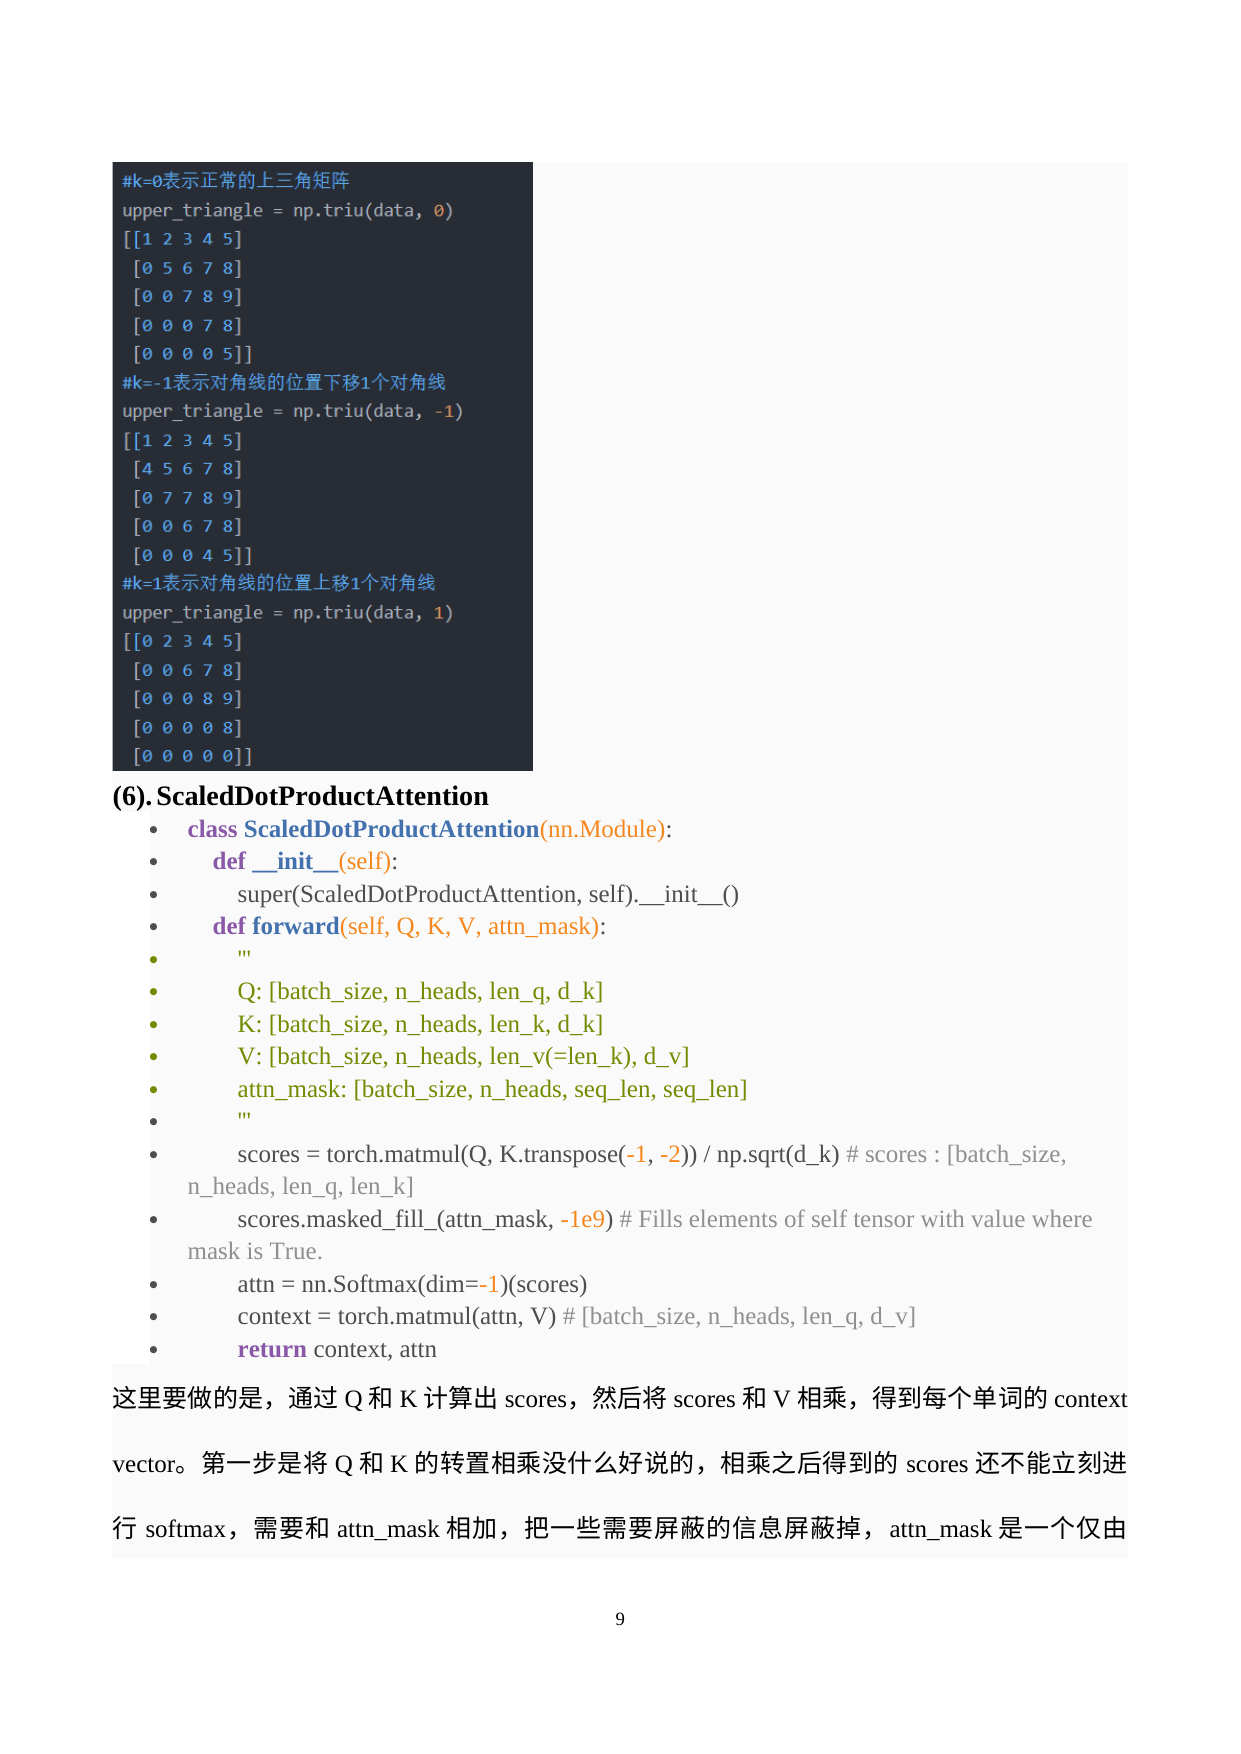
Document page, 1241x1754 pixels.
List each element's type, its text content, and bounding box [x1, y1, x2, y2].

picture [112, 162, 533, 771]
list ''' [150, 942, 1128, 974]
list ''' [150, 1104, 1128, 1137]
list attn = nn.Softmax(dim=-1)(scores) [150, 1267, 1128, 1299]
list scores.masked_fill_(attn_mask, -1e9) # Fills elements of self tensor with value where mask is True. [150, 1202, 1128, 1267]
subtitle ScaledDotProductAttention [112, 779, 1128, 812]
list V: [batch_size, n_heads, len_v(=len_k), d_v] [150, 1039, 1128, 1072]
list Q: [batch_size, n_heads, len_q, d_k] [150, 974, 1128, 1007]
list attn_mask: [batch_size, n_heads, seq_len, seq_len] [150, 1072, 1128, 1104]
list class ScaledDotProductAttention(nn.Module): [150, 812, 1128, 844]
list context = torch.matmul(attn, V) # [batch_size, n_heads, len_q, d_v] [150, 1299, 1128, 1332]
list return context, attn [150, 1332, 1128, 1364]
list def __init__(self): [150, 844, 1128, 877]
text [112, 1364, 1128, 1559]
list K: [batch_size, n_heads, len_k, d_k] [150, 1007, 1128, 1039]
list def forward(self, Q, K, V, attn_mask): [150, 909, 1128, 942]
list scores = torch.matmul(Q, K.transpose(-1, -2)) / np.sqrt(d_k) # scores : [batch_size, n_heads, len_q, len_k] [150, 1137, 1128, 1202]
list super(ScaledDotProductAttention, self).__init__() [150, 877, 1128, 909]
